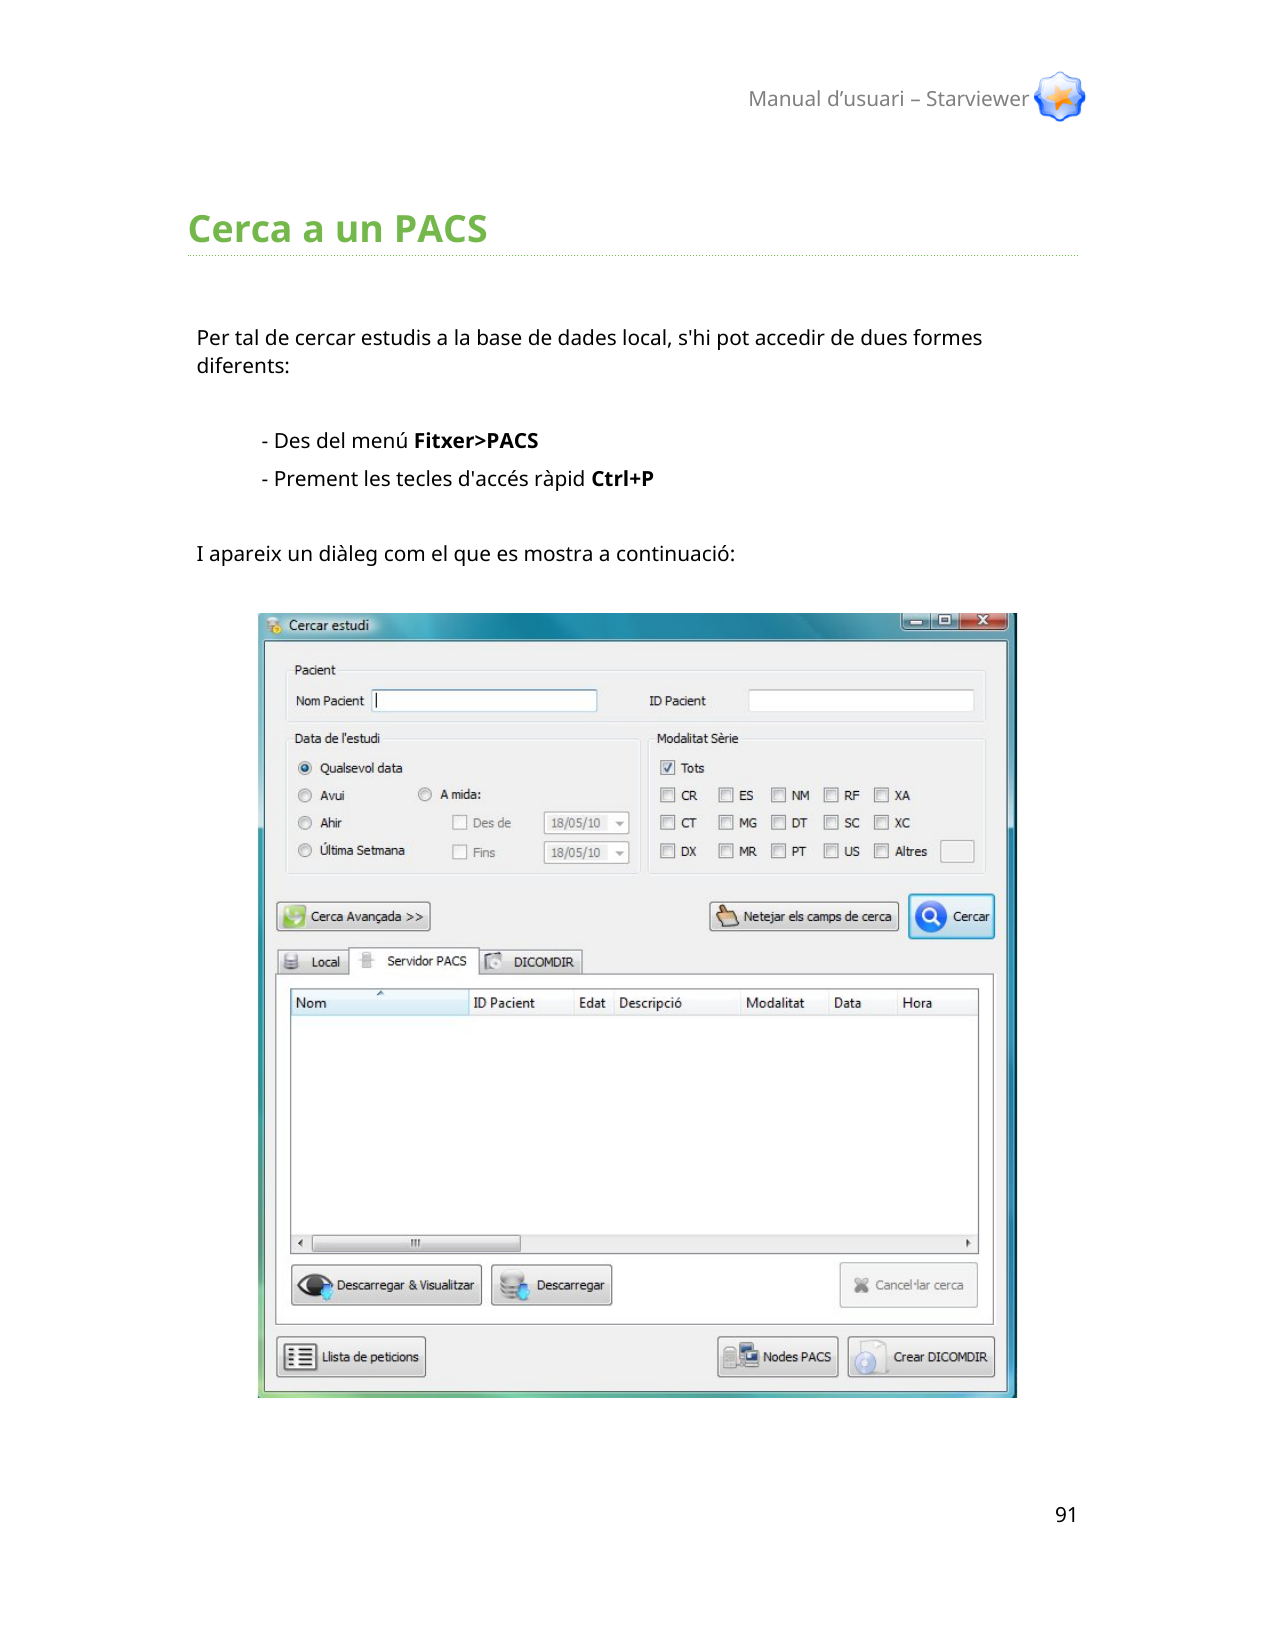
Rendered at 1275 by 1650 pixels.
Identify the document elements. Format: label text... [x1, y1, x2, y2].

text - Prement les tecles d'accés ràpid Ctrl+P [196, 464, 1078, 492]
picture [1033, 71, 1086, 122]
subtitle Cerca a un PACS [187, 202, 1078, 256]
text - Des del menú Fitxer>PACS [196, 426, 1078, 455]
picture [257, 613, 1018, 1398]
text Per tal de cercar estudis a la base de dades local, s'hi pot accedir de dues formes diferents: [196, 323, 1078, 380]
text I apareix un diàleg com el que es mostra a continuació: [196, 539, 1078, 567]
